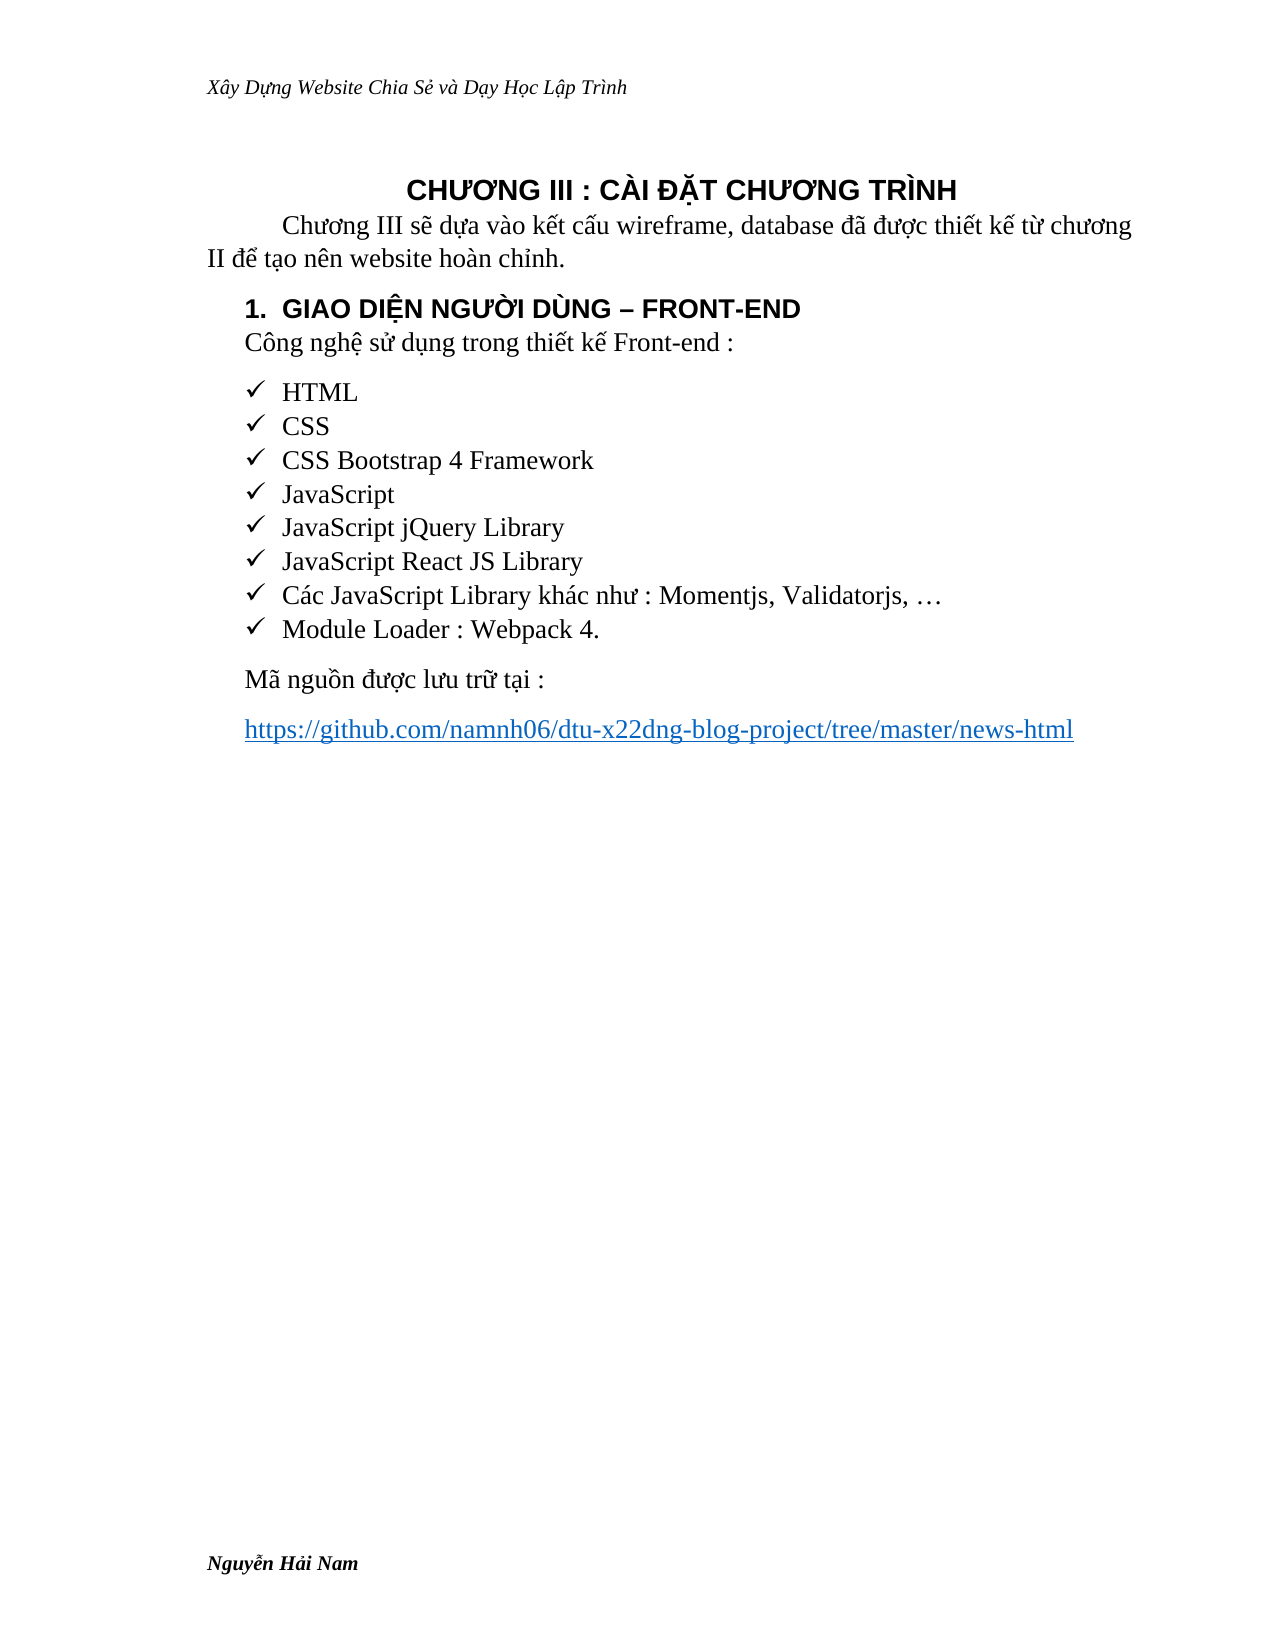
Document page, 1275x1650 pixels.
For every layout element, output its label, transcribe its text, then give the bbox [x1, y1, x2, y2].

list CSS Bootstrap 4 Framework [244, 444, 1157, 475]
text https://github.com/namnh06/dtu-x22dng-blog-project/tree/master/news-html [244, 713, 1157, 744]
list Module Loader : Webpack 4. [244, 613, 1157, 644]
text Công nghệ sử dụng trong thiết kế Front-end : [207, 326, 1157, 357]
list JavaScript [244, 478, 1157, 509]
list JavaScript React JS Library [244, 545, 1157, 577]
subtitle CHƯƠNG III : CÀI ĐẶT CHƯƠNG TRÌNH [207, 173, 1157, 206]
list Các JavaScript Library khác như : Momentjs, Validatorjs, … [244, 579, 1157, 610]
text Chương III sẽ dựa vào kết cấu wireframe, database đã được thiết kế từ chương II để tạo nên website hoàn chỉnh. [207, 209, 1157, 273]
list CSS [244, 410, 1157, 442]
list JavaScript jQuery Library [244, 512, 1157, 543]
subtitle GIAO DIỆN NGƯỜI DÙNG – FRONT-END [244, 293, 1157, 324]
text Mã nguồn được lưu trữ tại : [244, 663, 1157, 694]
list HTML [244, 377, 1157, 408]
